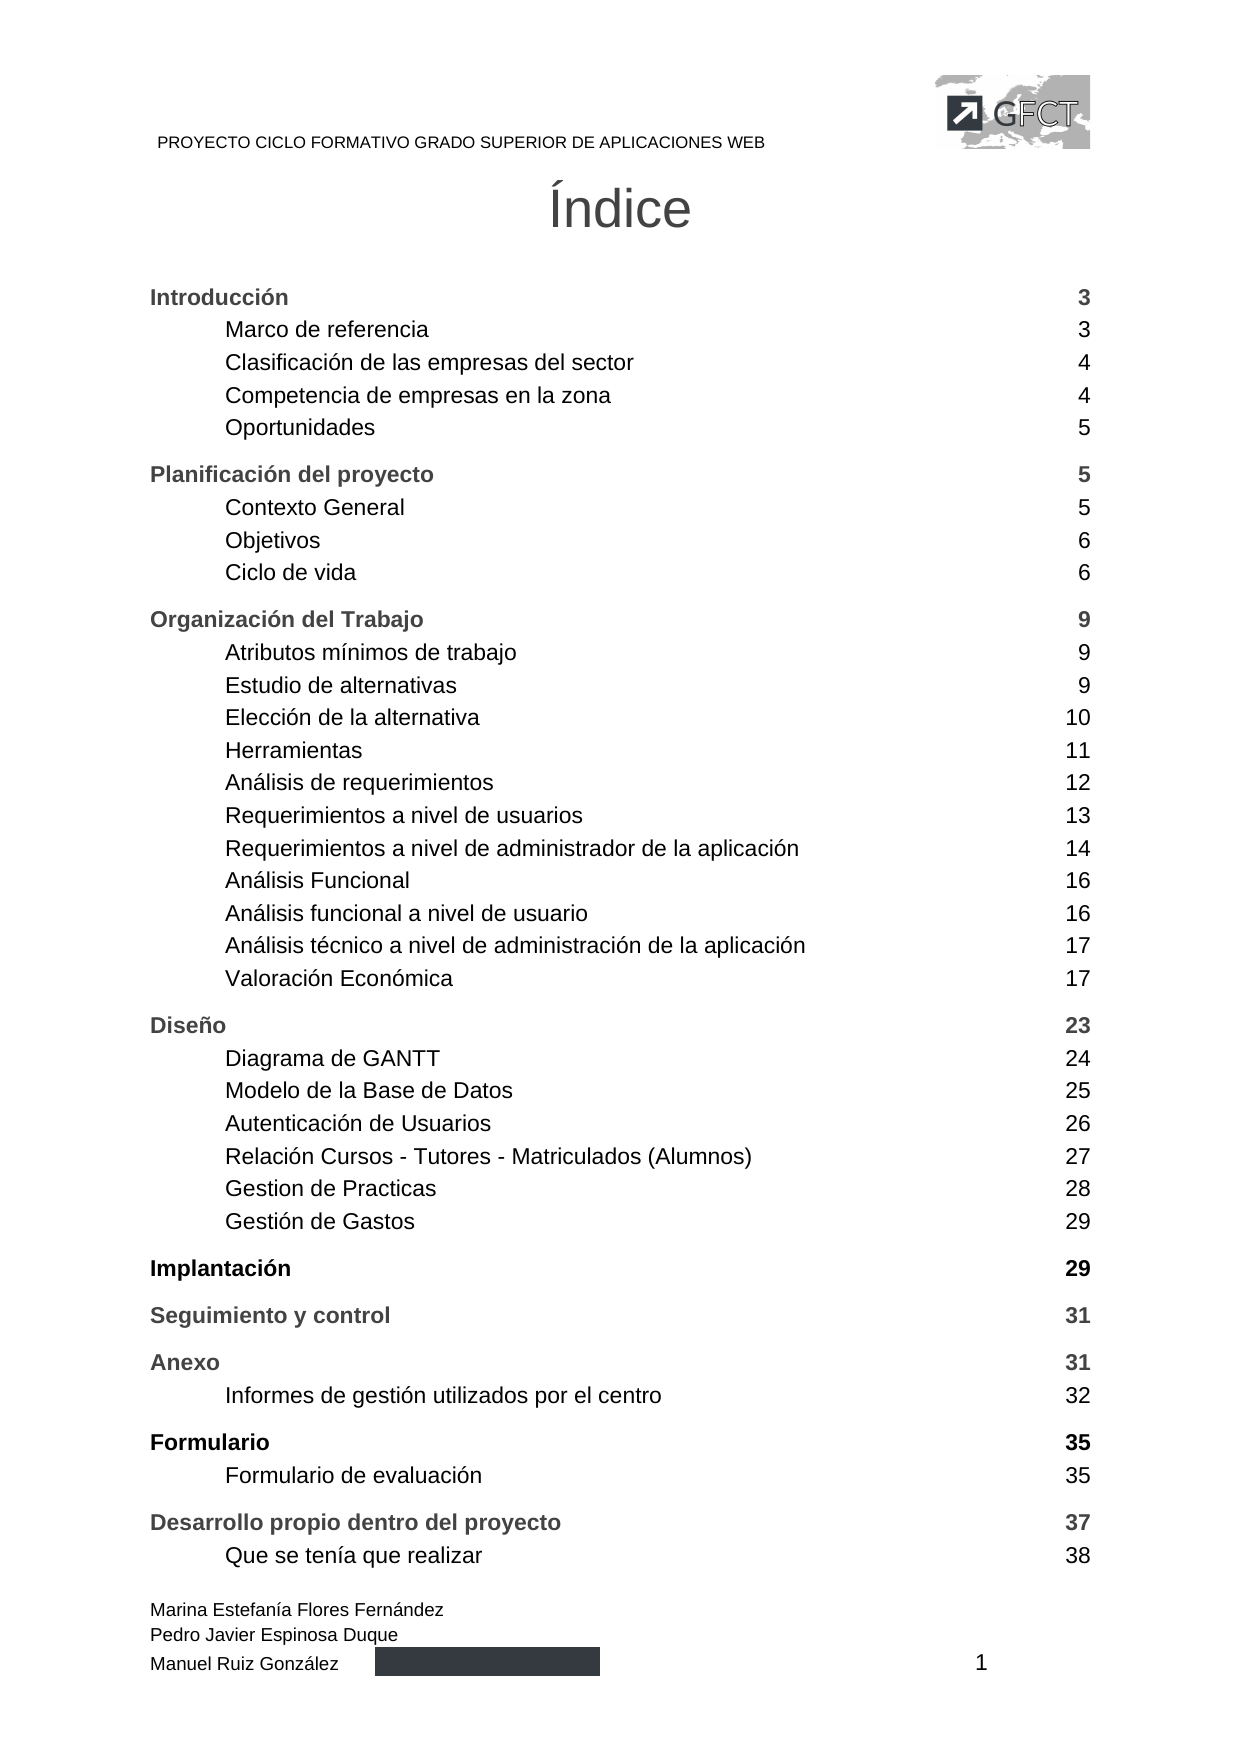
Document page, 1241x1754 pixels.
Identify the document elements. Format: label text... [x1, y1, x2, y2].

picture [934, 75, 1091, 149]
title Índice [150, 177, 1090, 239]
